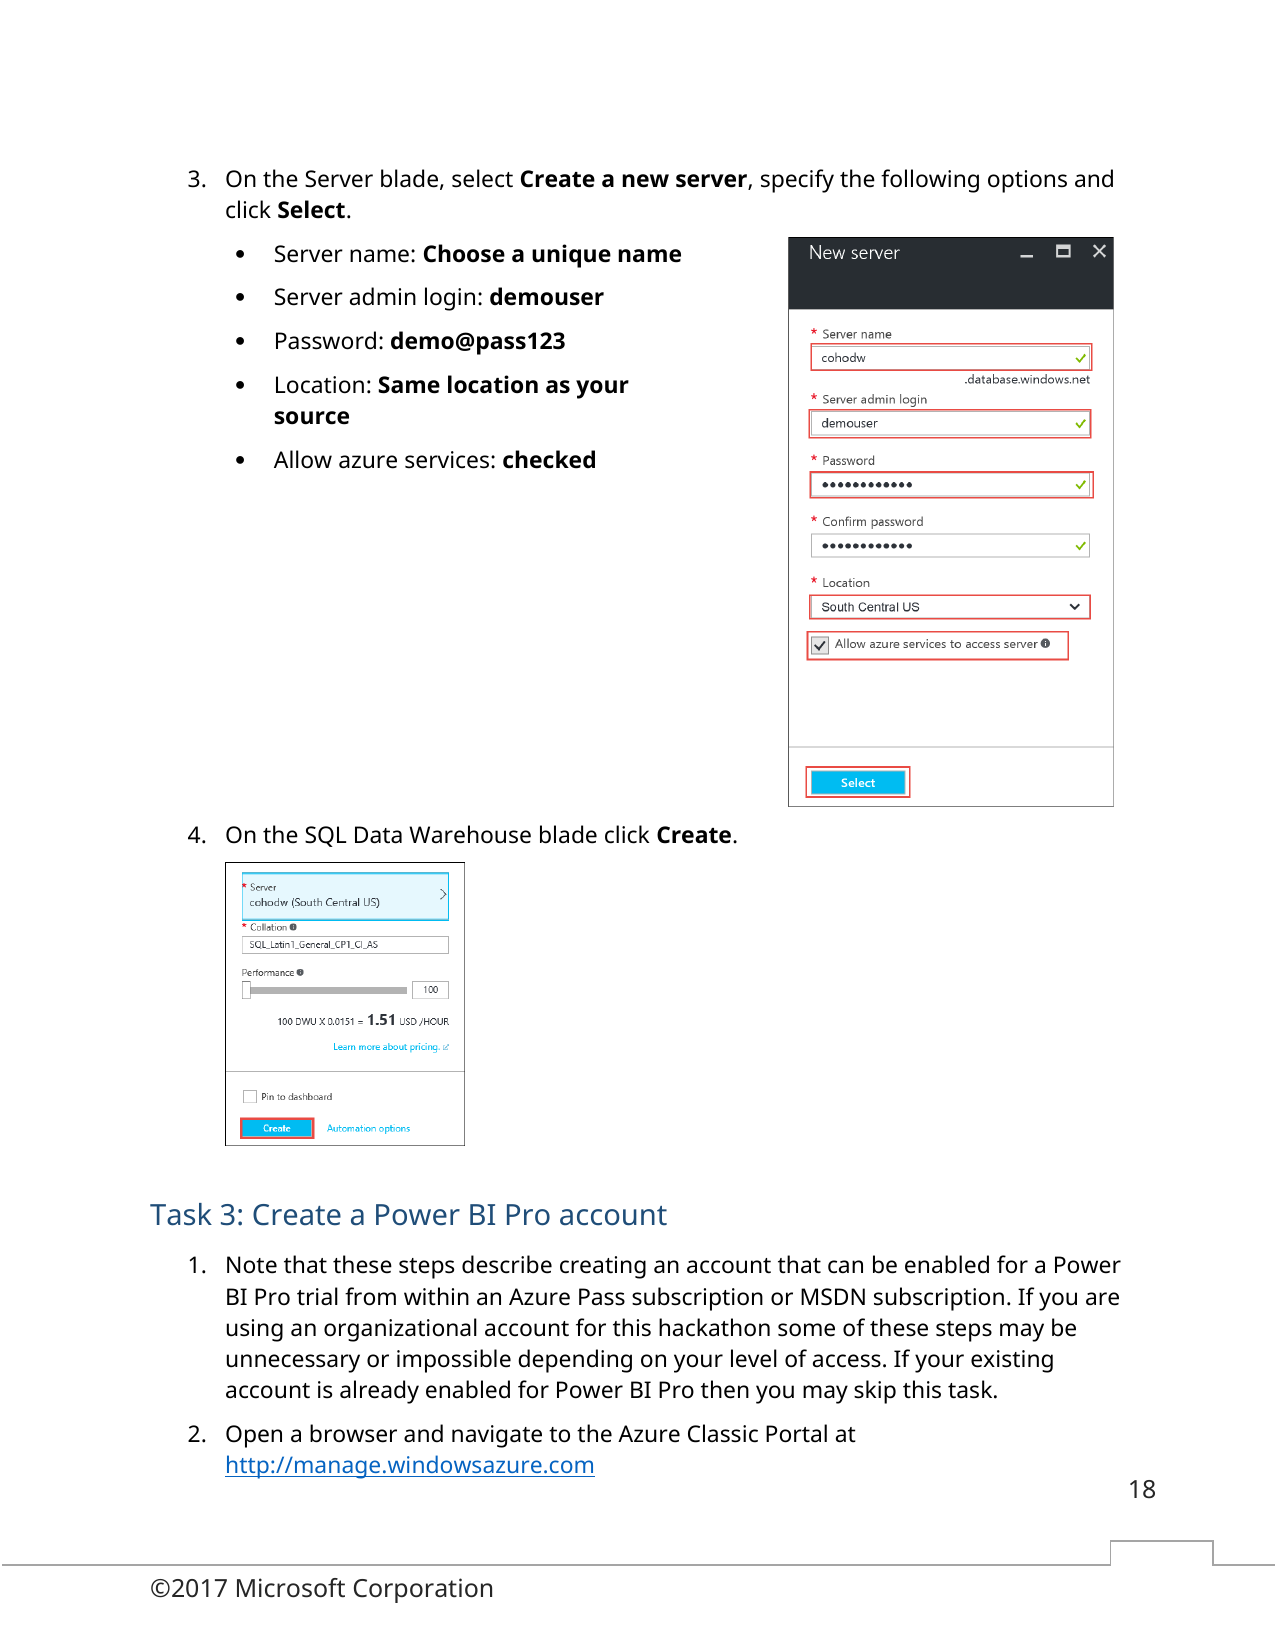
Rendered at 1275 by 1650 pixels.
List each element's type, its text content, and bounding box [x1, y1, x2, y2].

table_header [702, 225, 1125, 806]
list On the Server blade, select Create a new server, specify the following options and click Select. [187, 162, 1125, 225]
list On the SQL Data Warehouse blade click Create. [187, 819, 1125, 850]
picture [225, 862, 465, 1146]
list Note that these steps describe creating an account that can be enabled for a Power BI Pro trial from within an Azure Pass subscription or MSDN subscription. If you are using an organizational account for this hackathon some of these steps may be unnecessary or impossible depending on your level of access. If your existing account is already enabled for Power BI Pro then you may skip this task. [187, 1249, 1125, 1406]
list Open a browser and navigate to the Azure Classic Portal at http://manage.windowsazure.com [187, 1418, 1125, 1481]
table_header Server name: Choose a unique name Server admin login: demouser Password: demo@pass123 Location: Same location as your source Allow azure services: checked [225, 225, 702, 806]
subtitle Task 3: Create a Power BI Pro account [150, 1194, 1125, 1234]
picture [788, 237, 1114, 807]
